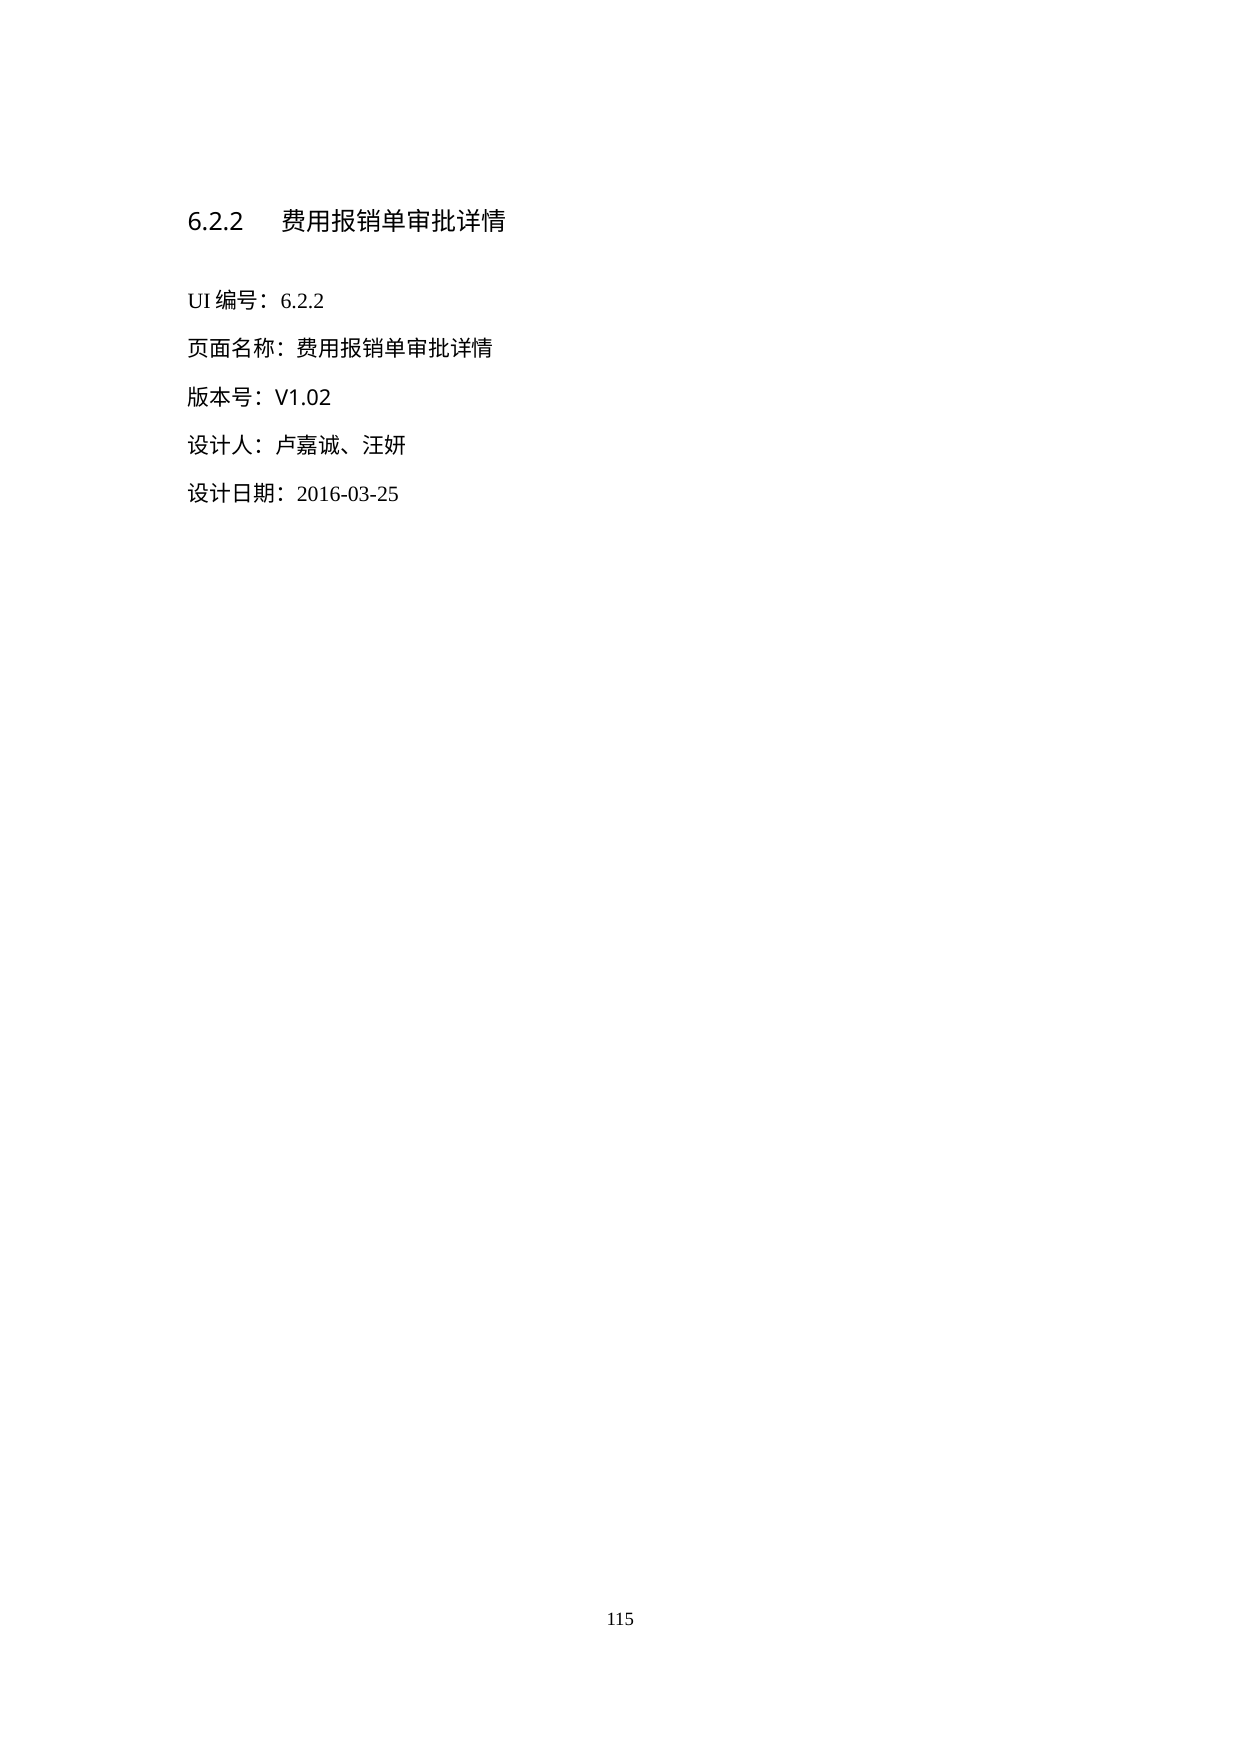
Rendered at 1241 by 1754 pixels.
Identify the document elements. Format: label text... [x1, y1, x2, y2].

text 版本号：V1.02 [187, 379, 1053, 412]
text UI编号：6.2.2 [187, 283, 1053, 315]
text 页面名称：费用报销单审批详情 [187, 331, 1053, 363]
text 设计人：卢嘉诚、汪妍 [187, 428, 1053, 460]
text 设计日期：2016-03-25 [187, 476, 1053, 508]
subtitle 费用报销单审批详情 [187, 187, 1053, 252]
